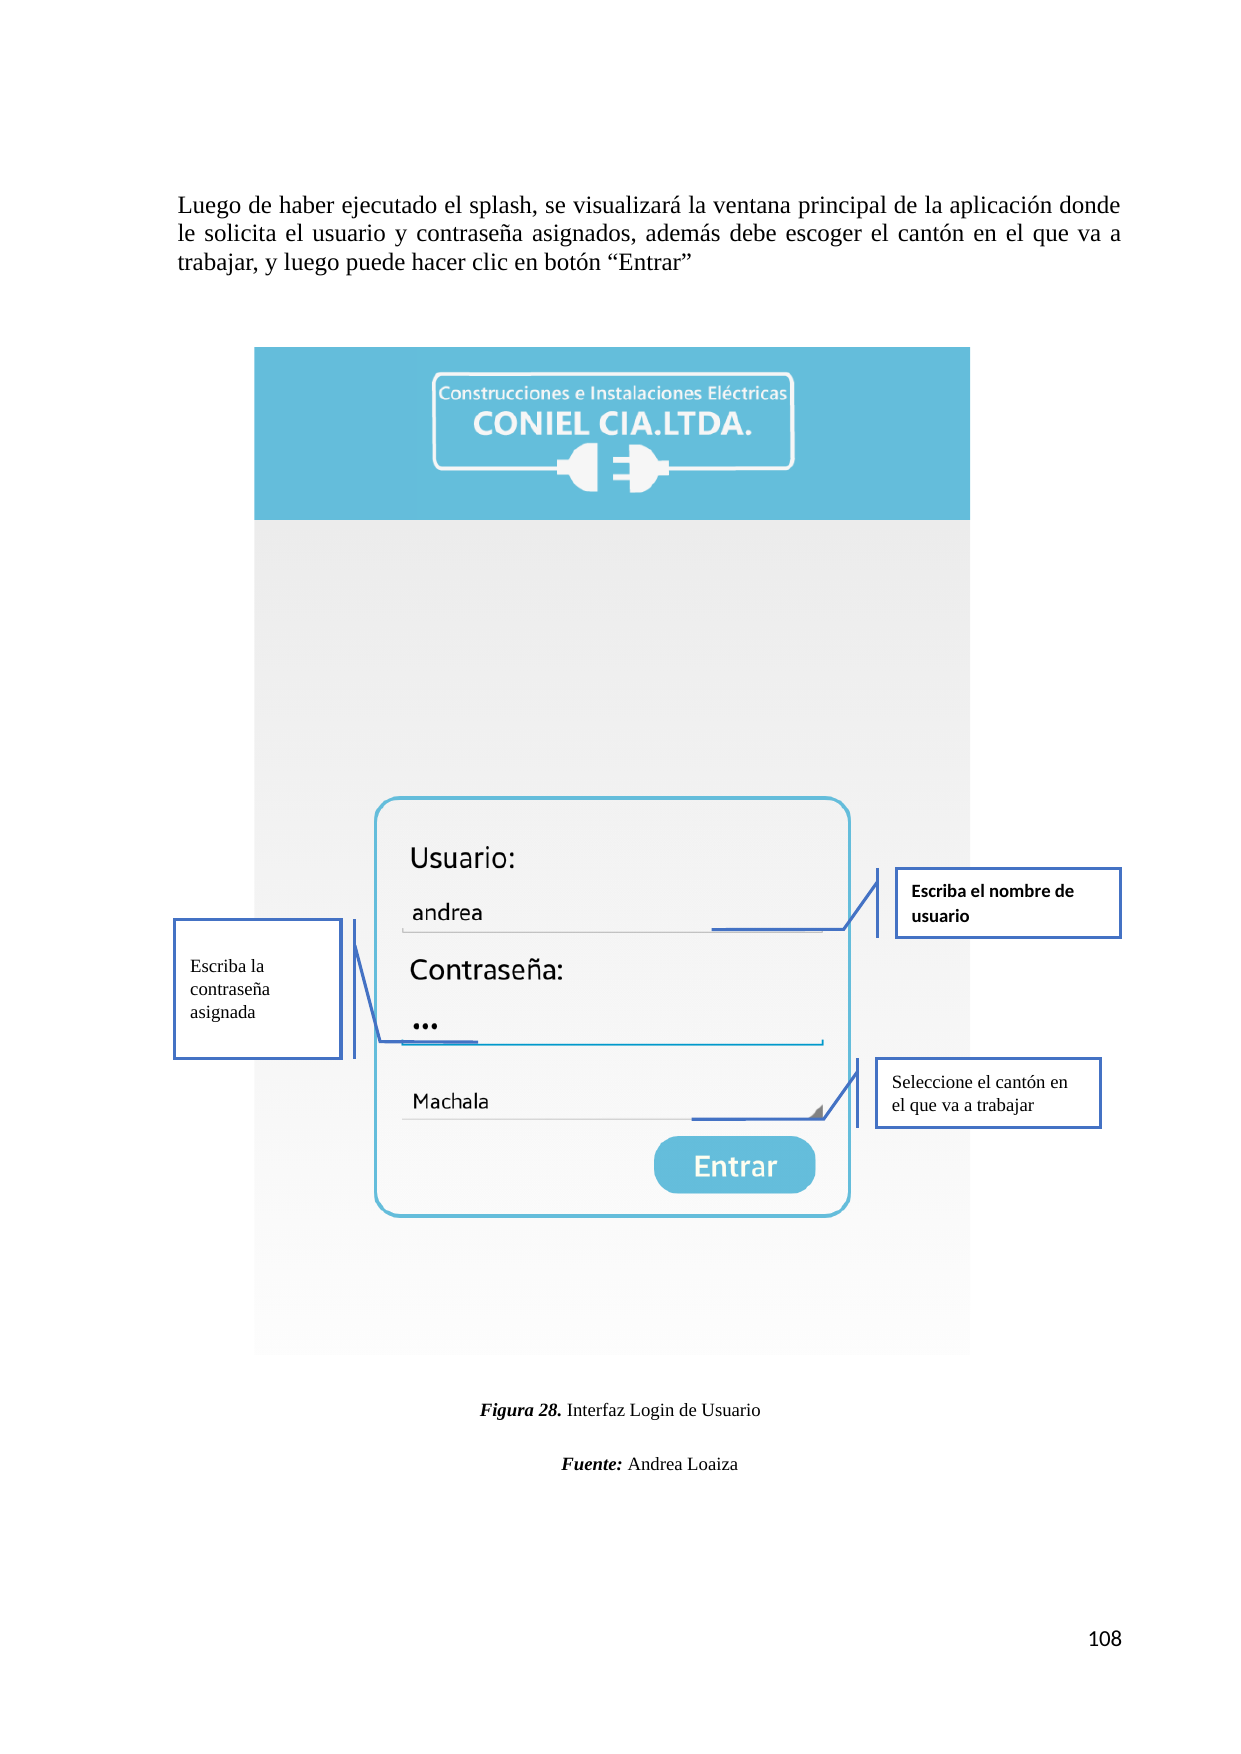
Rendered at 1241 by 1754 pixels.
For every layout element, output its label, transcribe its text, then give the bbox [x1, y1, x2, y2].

text Luego de haber ejecutado el splash, se visualizará la ventana principal de la aplicación donde le solicita el usuario y contraseña asignados, además debe escoger el cantón en el que va a trabajar, y luego puede hacer clic en botón “Entrar” [177, 190, 1122, 276]
picture [254, 347, 971, 1355]
